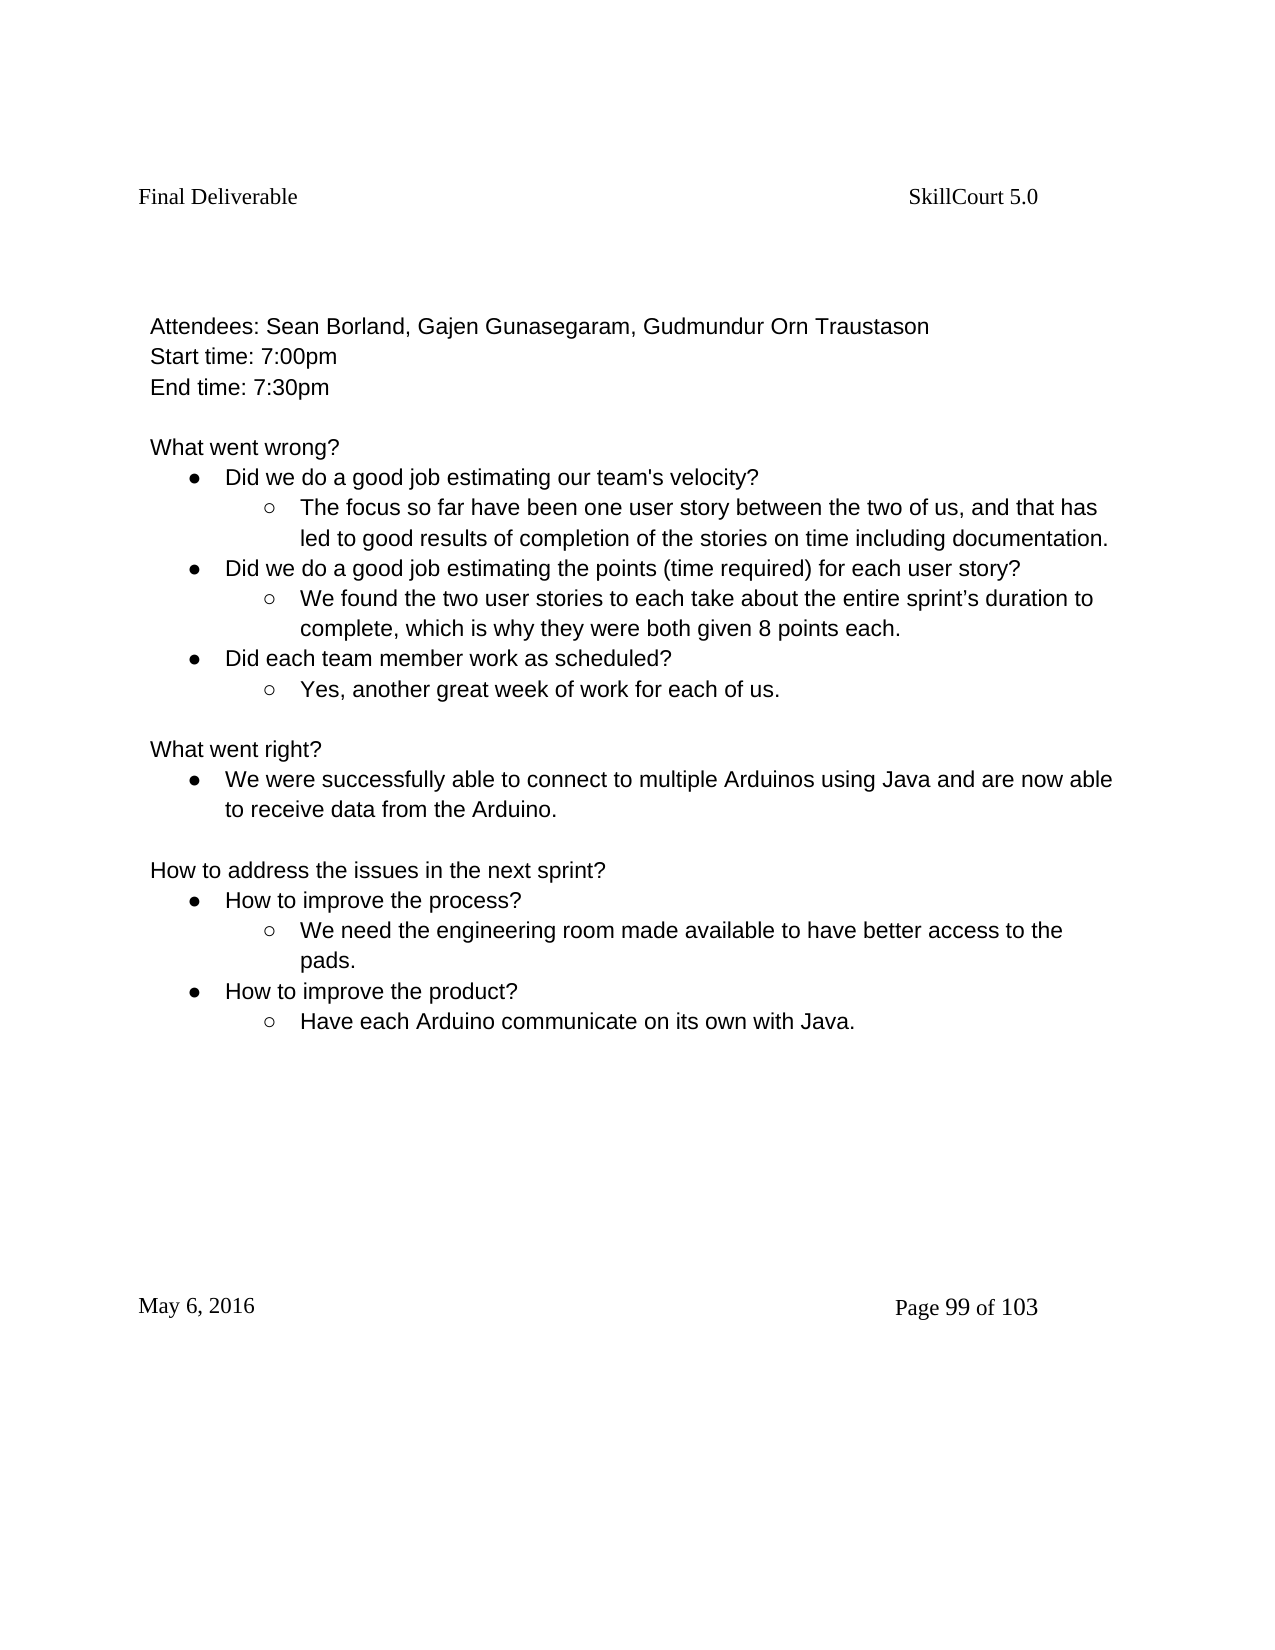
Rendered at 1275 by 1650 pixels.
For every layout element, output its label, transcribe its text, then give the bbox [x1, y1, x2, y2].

list Did we do a good job estimating the points (time required) for each user story? [187, 555, 1125, 581]
text What went wrong? [150, 434, 1125, 460]
list We were successfully able to connect to multiple Arduinos using Java and are now able to receive data from the Arduino. [187, 766, 1125, 823]
text Start time: 7:00pm [150, 343, 1125, 370]
text What went right? [150, 736, 1125, 762]
list We need the engineering room made available to have better access to the pads. [262, 917, 1125, 974]
list The focus so far have been one user story between the two of us, and that has led to good results of completion of the stories on time including documentation. [262, 494, 1125, 551]
list How to improve the product? [187, 978, 1125, 1004]
list Did each team member work as scheduled? [187, 645, 1125, 672]
text How to address the issues in the next sprint? [150, 857, 1125, 883]
text Attendees: Sean Borland, Gajen Gunasegaram, Gudmundur Orn Traustason [150, 313, 1125, 339]
list We found the two user stories to each take about the entire sprint’s duration to complete, which is why they were both given 8 points each. [262, 585, 1125, 642]
list Did we do a good job estimating our team's velocity? [187, 464, 1125, 491]
list Have each Arduino communicate on its own with Java. [262, 1008, 1125, 1034]
text End time: 7:30pm [150, 373, 1125, 400]
list Yes, another great week of work for each of us. [262, 676, 1125, 702]
list How to improve the process? [187, 887, 1125, 913]
